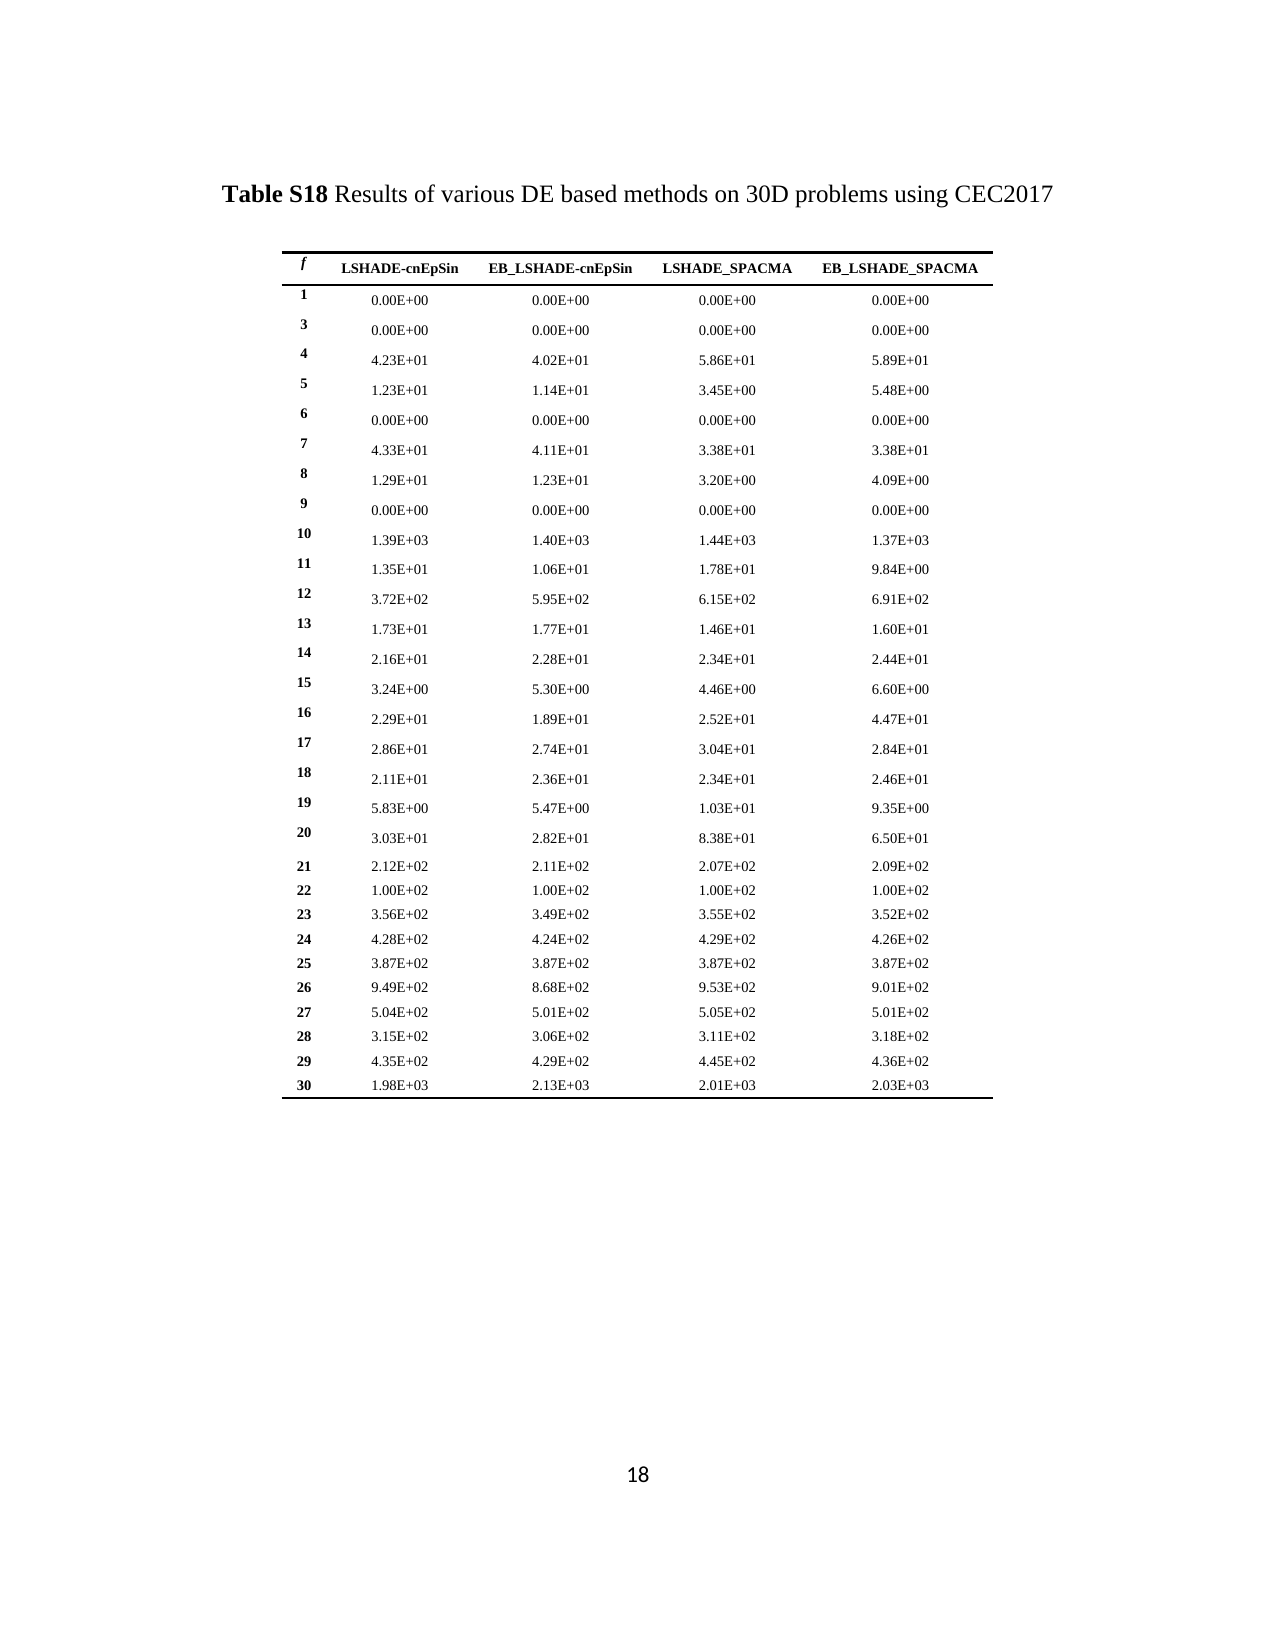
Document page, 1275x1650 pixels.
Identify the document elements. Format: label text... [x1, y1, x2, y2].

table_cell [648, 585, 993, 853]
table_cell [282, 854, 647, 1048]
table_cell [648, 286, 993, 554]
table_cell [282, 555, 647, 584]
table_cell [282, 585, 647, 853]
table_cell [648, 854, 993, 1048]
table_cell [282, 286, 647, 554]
text Table S18 Results of various DE based methods on 30D problems using CEC2017 [150, 179, 1125, 208]
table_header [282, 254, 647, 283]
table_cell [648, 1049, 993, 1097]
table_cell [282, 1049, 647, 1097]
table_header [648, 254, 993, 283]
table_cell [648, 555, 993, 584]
